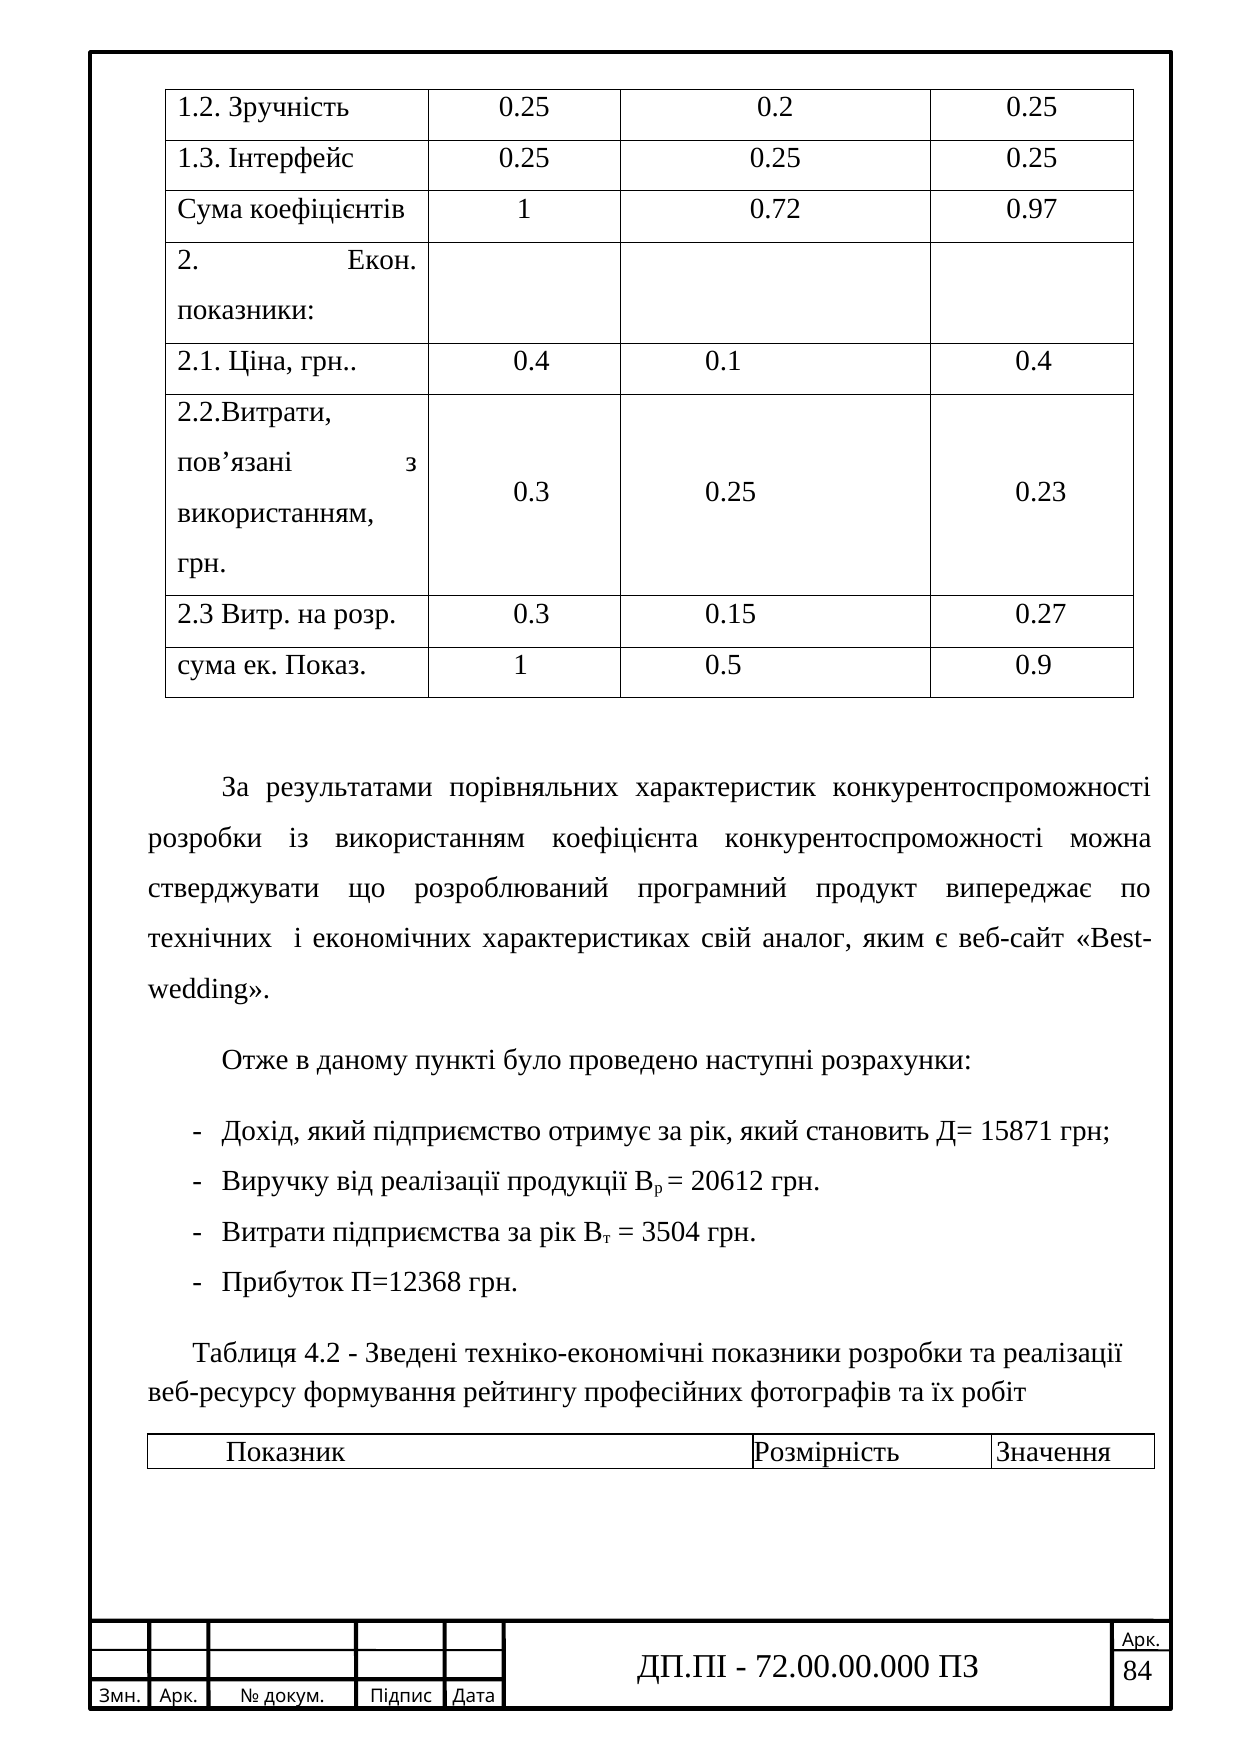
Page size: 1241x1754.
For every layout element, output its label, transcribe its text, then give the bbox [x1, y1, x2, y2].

table_cell 0.3 [429, 395, 620, 595]
table_cell 0.1 [621, 344, 930, 393]
text Таблиця 4.2 - Зведені техніко-економічні показники розробки та реалізації веб-ресурсу формування рейтингу професійних фотографів та їх робіт [148, 1335, 1152, 1407]
table_cell 0.72 [621, 191, 930, 241]
table_cell 0.25 [429, 141, 620, 190]
table_header Показник [148, 1435, 752, 1468]
table_cell [621, 243, 930, 343]
table_cell 2.1. Ціна, грн.. [166, 344, 428, 393]
list Виручку від реалізації продукції Вр = 20612 грн. [192, 1163, 1152, 1197]
table_cell 2.3 Витр. на розр. [166, 596, 428, 646]
table_cell 2.2.Витрати, пов’язані з використанням, грн. [166, 395, 428, 595]
list Дохід, який підприємство отримує за рік, який становить Д= 15871 грн; [192, 1113, 1152, 1147]
table_header Розмірність [754, 1435, 991, 1468]
text За результатами порівняльних характеристик конкурентоспроможності розробки із використанням коефіцієнта конкурентоспроможності можна стверджувати що розроблюваний програмний продукт випереджає по технічних і економічних характеристиках свій аналог, яким є веб-сайт «Best-wedding». [148, 769, 1152, 1004]
table_cell 1 [429, 648, 620, 697]
list Прибуток П=12368 грн. [192, 1264, 1152, 1297]
table_cell 0.4 [931, 344, 1133, 393]
table_cell 0.3 [429, 596, 620, 646]
table_cell 0.97 [931, 191, 1133, 241]
table_cell [931, 243, 1133, 343]
table_cell 2. Екон. показники: [166, 243, 428, 343]
table_cell 0.25 [931, 90, 1133, 139]
table_cell 0.25 [931, 141, 1133, 190]
table_cell Сума коефіцієнтів [166, 191, 428, 241]
table_cell 0.15 [621, 596, 930, 646]
table_header Значення [992, 1435, 1154, 1468]
table_cell 0.25 [429, 90, 620, 139]
table_cell 0.23 [931, 395, 1133, 595]
table_cell 0.9 [931, 648, 1133, 697]
table_cell 0.27 [931, 596, 1133, 646]
table_cell 0.5 [621, 648, 930, 697]
table_cell сума ек. Показ. [166, 648, 428, 697]
table_cell 0.25 [621, 395, 930, 595]
text Отже в даному пункті було проведено наступні розрахунки: [148, 1042, 1152, 1075]
table_cell 1 [429, 191, 620, 241]
table_cell [429, 243, 620, 343]
table_cell 0.4 [429, 344, 620, 393]
table_cell 0.25 [621, 141, 930, 190]
list Витрати підприємства за рік Вт = 3504 грн. [192, 1214, 1152, 1247]
table_cell 1.2. Зручність [166, 90, 428, 139]
table_cell 0.2 [621, 90, 930, 139]
table_cell 1.3. Інтерфейс [166, 141, 428, 190]
